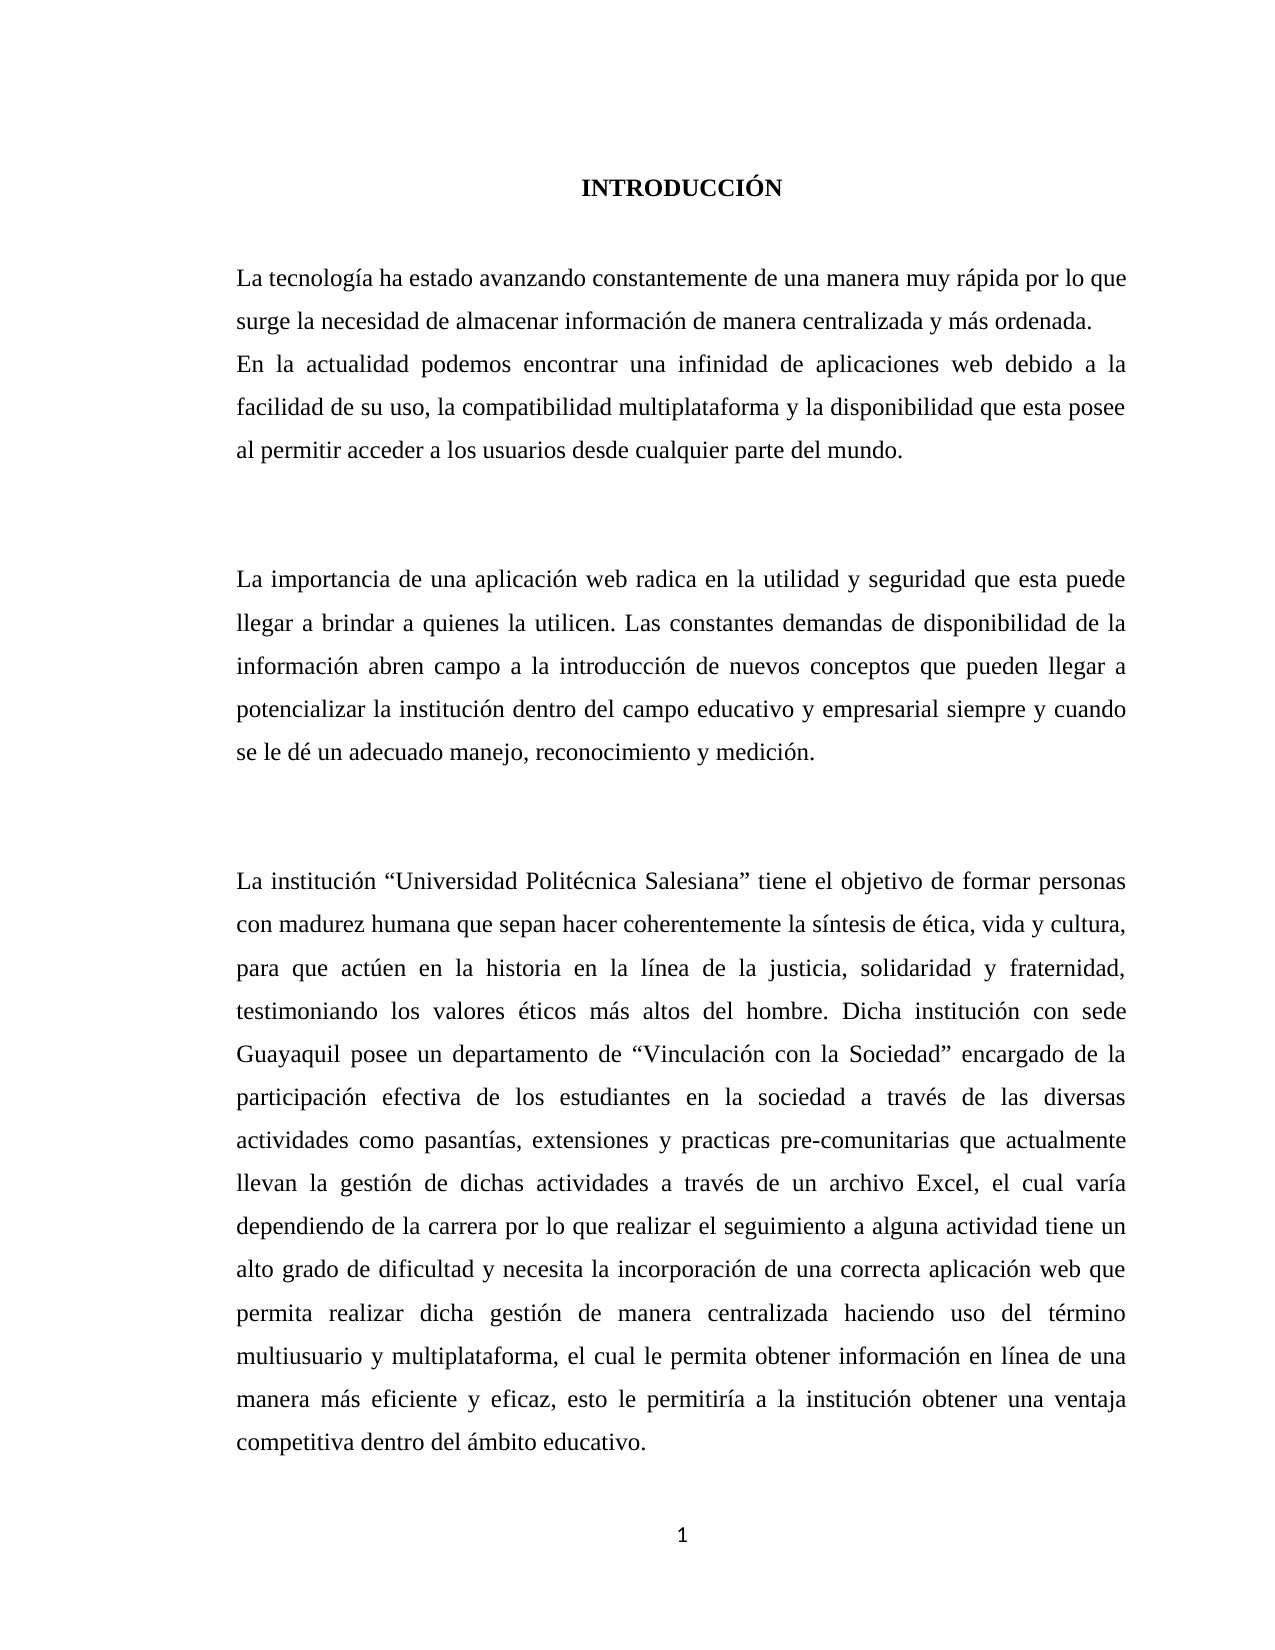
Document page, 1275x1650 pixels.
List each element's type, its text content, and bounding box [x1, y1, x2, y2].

text La importancia de una aplicación web radica en la utilidad y seguridad que esta puede llegar a brindar a quienes la utilicen. Las constantes demandas de disponibilidad de la información abren campo a la introducción de nuevos conceptos que pueden llegar a potencializar la institución dentro del campo educativo y empresarial siempre y cuando se le dé un adecuado manejo, reconocimiento y medición. [236, 564, 1127, 766]
text La institución “Universidad Politécnica Salesiana” tiene el objetivo de formar personas con madurez humana que sepan hacer coherentemente la síntesis de ética, vida y cultura, para que actúen en la historia en la línea de la justicia, solidaridad y fraternidad, testimoniando los valores éticos más altos del hombre. Dicha institución con sede Guayaquil posee un departamento de “Vinculación con la Sociedad” encargado de la participación efectiva de los estudiantes en la sociedad a través de las diversas actividades como pasantías, extensiones y practicas pre-comunitarias que actualmente llevan la gestión de dichas actividades a través de un archivo Excel, el cual varía dependiendo de la carrera por lo que realizar el seguimiento a alguna actividad tiene un alto grado de dificultad y necesita la incorporación de una correcta aplicación web que permita realizar dicha gestión de manera centralizada haciendo uso del término multiusuario y multiplataforma, el cual le permita obtener información en línea de una manera más eficiente y eficaz, esto le permitiría a la institución obtener una ventaja competitiva dentro del ámbito educativo. [236, 866, 1127, 1456]
subtitle INTRODUCCIÓN [236, 173, 1127, 201]
text En la actualidad podemos encontrar una infinidad de aplicaciones web debido a la facilidad de su uso, la compatibilidad multiplataforma y la disponibilidad que esta posee al permitir acceder a los usuarios desde cualquier parte del mundo. [236, 349, 1127, 464]
text La tecnología ha estado avanzando constantemente de una manera muy rápida por lo que surge la necesidad de almacenar información de manera centralizada y más ordenada. [236, 263, 1127, 334]
